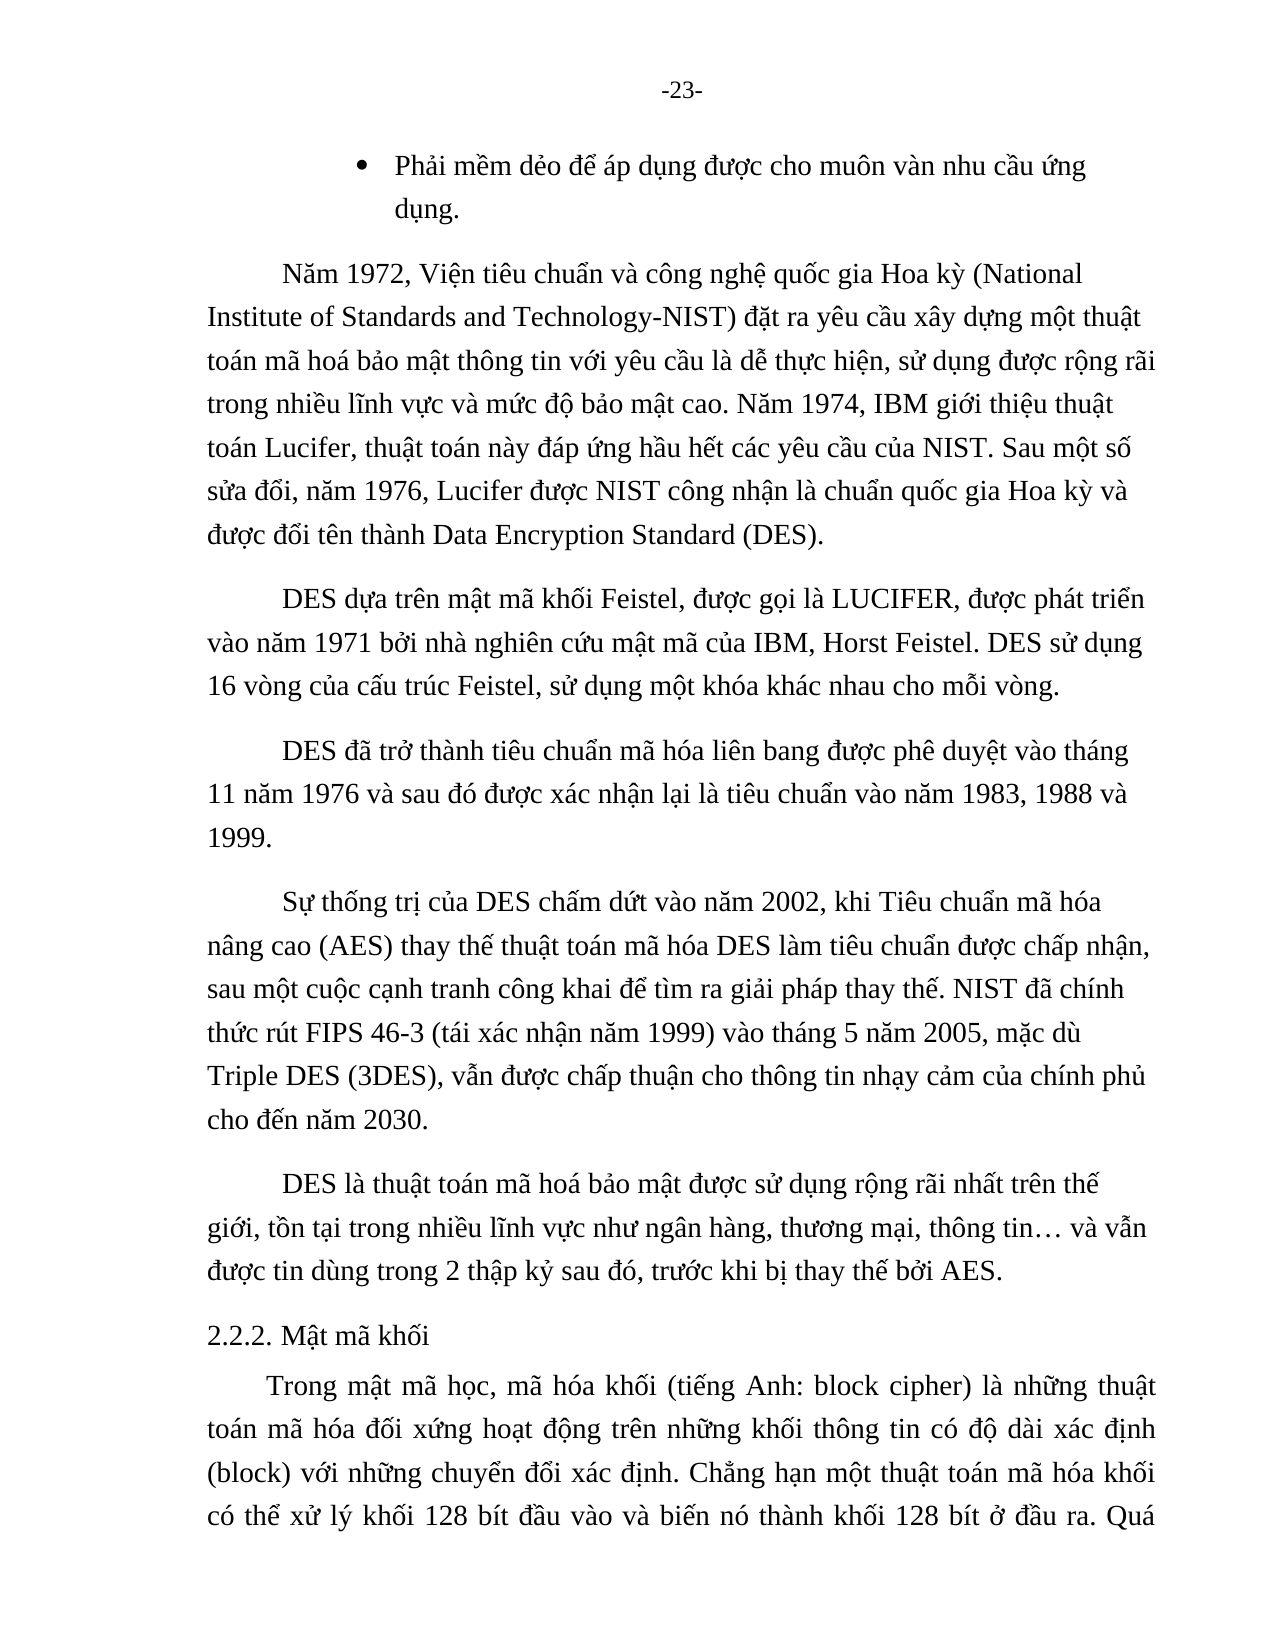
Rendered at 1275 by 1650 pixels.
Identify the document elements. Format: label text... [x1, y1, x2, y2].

text DES dựa trên mật mã khối Feistel, được gọi là LUCIFER, được phát triển vào năm 1971 bởi nhà nghiên cứu mật mã của IBM, Horst Feistel. DES sử dụng 16 vòng của cấu trúc Feistel, sử dụng một khóa khác nhau cho mỗi vòng. [207, 581, 1157, 702]
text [207, 1368, 1157, 1532]
text DES là thuật toán mã hoá bảo mật được sử dụng rộng rãi nhất trên thế giới, tồn tại trong nhiều lĩnh vực như ngân hàng, thương mại, thông tin… và vẫn được tin dùng trong 2 thập kỷ sau đó, trước khi bị thay thế bởi AES. [207, 1166, 1157, 1287]
list Mật mã khối [207, 1318, 1157, 1351]
text DES đã trở thành tiêu chuẩn mã hóa liên bang được phê duyệt vào tháng 11 năm 1976 và sau đó được xác nhận lại là tiêu chuẩn vào năm 1983, 1988 và 1999. [207, 733, 1157, 853]
text Năm 1972, Viện tiêu chuẩn và công nghệ quốc gia Hoa kỳ (National Institute of Standards and Technology-NIST) đặt ra yêu cầu xây dựng một thuật toán mã hoá bảo mật thông tin với yêu cầu là dễ thực hiện, sử dụng được rộng rãi trong nhiều lĩnh vực và mức độ bảo mật cao. Năm 1974, IBM giới thiệu thuật toán Lucifer, thuật toán này đáp ứng hầu hết các yêu cầu của NIST. Sau một số sửa đổi, năm 1976, Lucifer được NIST công nhận là chuẩn quốc gia Hoa kỳ và được đổi tên thành Data Encryption Standard (DES). [207, 256, 1157, 551]
list Phải mềm dẻo để áp dụng được cho muôn vàn nhu cầu ứng dụng. [357, 148, 1157, 225]
text Sự thống trị của DES chấm dứt vào năm 2002, khi Tiêu chuẩn mã hóa nâng cao (AES) thay thế thuật toán mã hóa DES làm tiêu chuẩn được chấp nhận, sau một cuộc cạnh tranh công khai để tìm ra giải pháp thay thế. NIST đã chính thức rút FIPS 46-3 (tái xác nhận năm 1999) vào tháng 5 năm 2005, mặc dù Triple DES (3DES), vẫn được chấp thuận cho thông tin nhạy cảm của chính phủ cho đến năm 2030. [207, 884, 1157, 1136]
